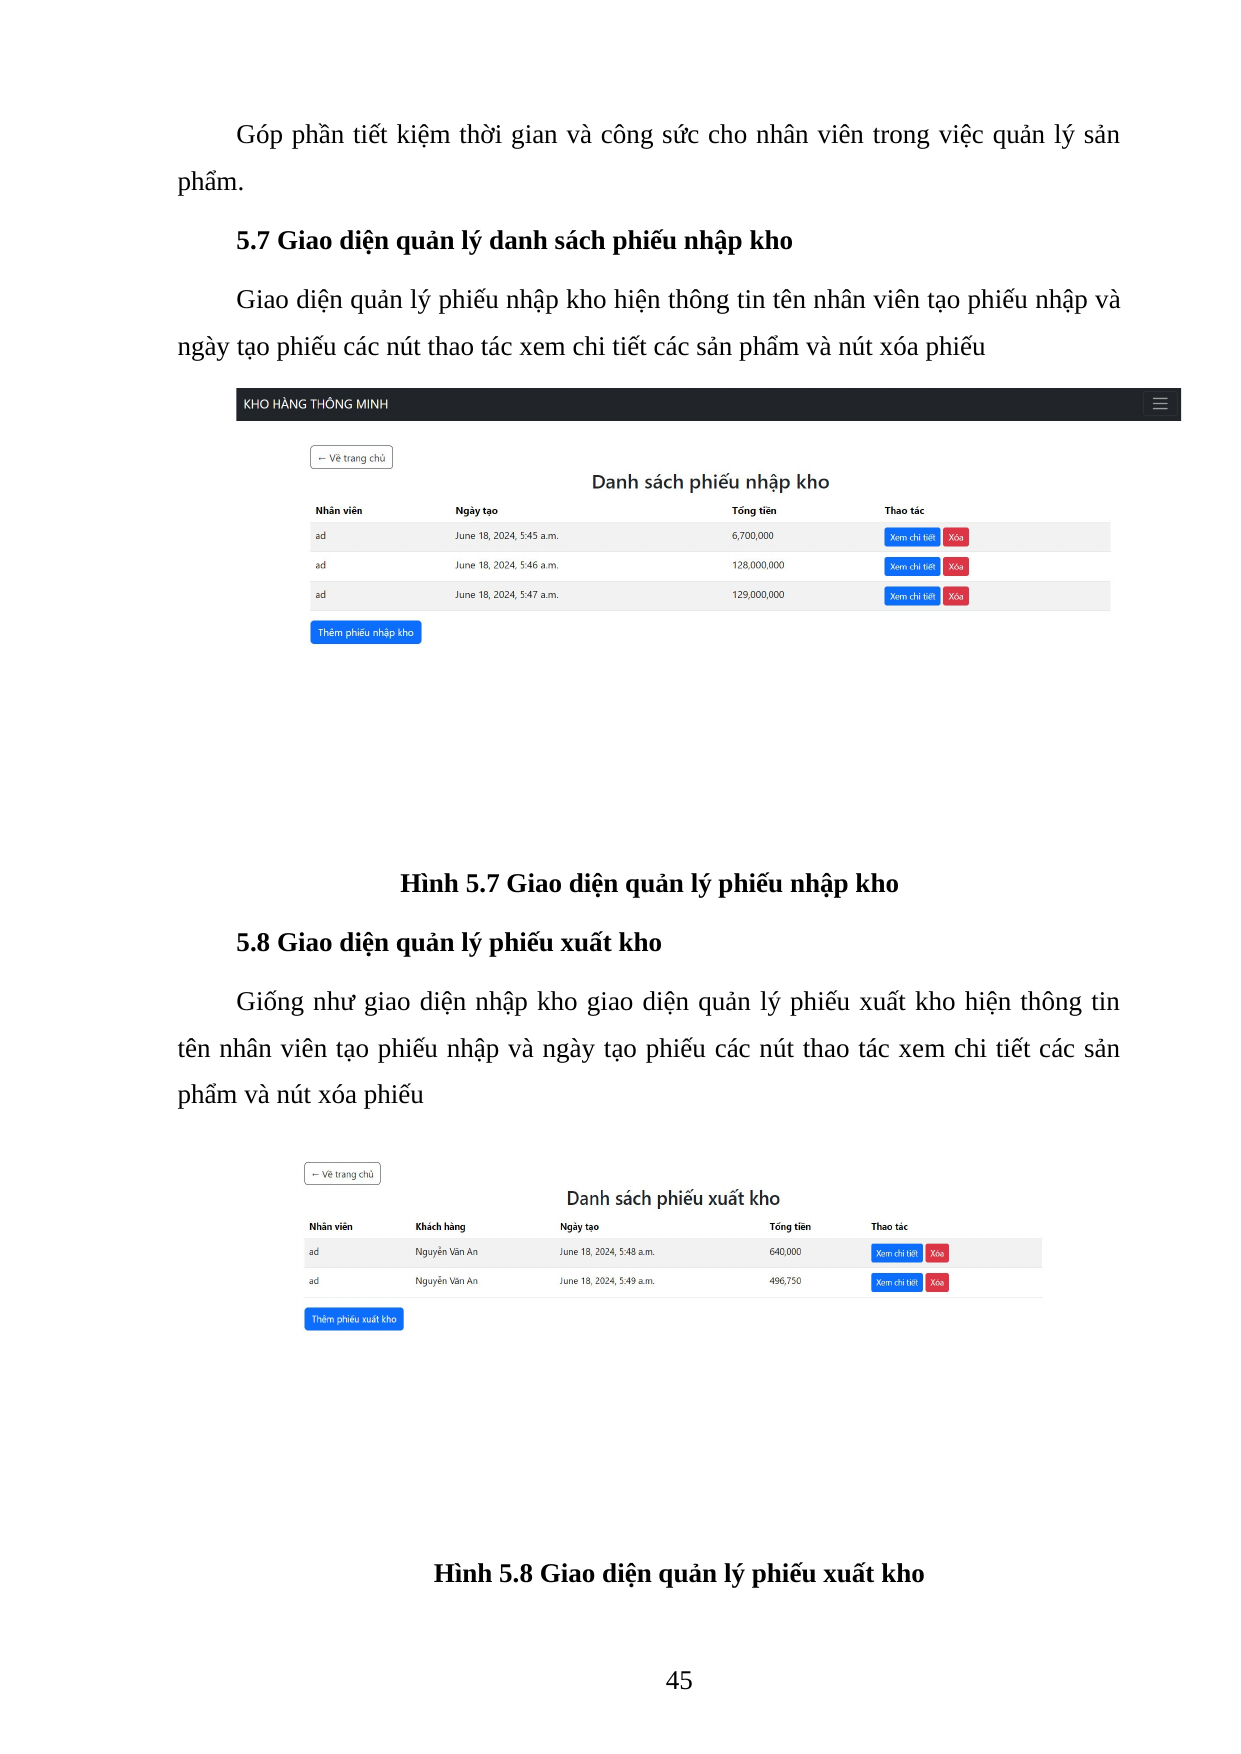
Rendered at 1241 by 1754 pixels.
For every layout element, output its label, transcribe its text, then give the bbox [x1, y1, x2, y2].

text Hình 5.7 Giao diện quản lý phiếu nhập kho [177, 867, 1122, 898]
picture [236, 1137, 1110, 1529]
text Góp phần tiết kiệm thời gian và công sức cho nhân viên trong việc quản lý sản phẩm. [177, 118, 1122, 196]
picture [236, 388, 1182, 839]
text Giống như giao diện nhập kho giao diện quản lý phiếu xuất kho hiện thông tin tên nhân viên tạo phiếu nhập và ngày tạo phiếu các nút thao tác xem chi tiết các sản phẩm và nút xóa phiếu [177, 985, 1122, 1110]
text Giao diện quản lý phiếu nhập kho hiện thông tin tên nhân viên tạo phiếu nhập và ngày tạo phiếu các nút thao tác xem chi tiết các sản phẩm và nút xóa phiếu [177, 283, 1122, 361]
text 5.8 Giao diện quản lý phiếu xuất kho [177, 926, 1122, 957]
text Hình 5.8 Giao diện quản lý phiếu xuất kho [177, 1557, 1122, 1588]
text 5.7 Giao diện quản lý danh sách phiếu nhập kho [177, 224, 1122, 255]
